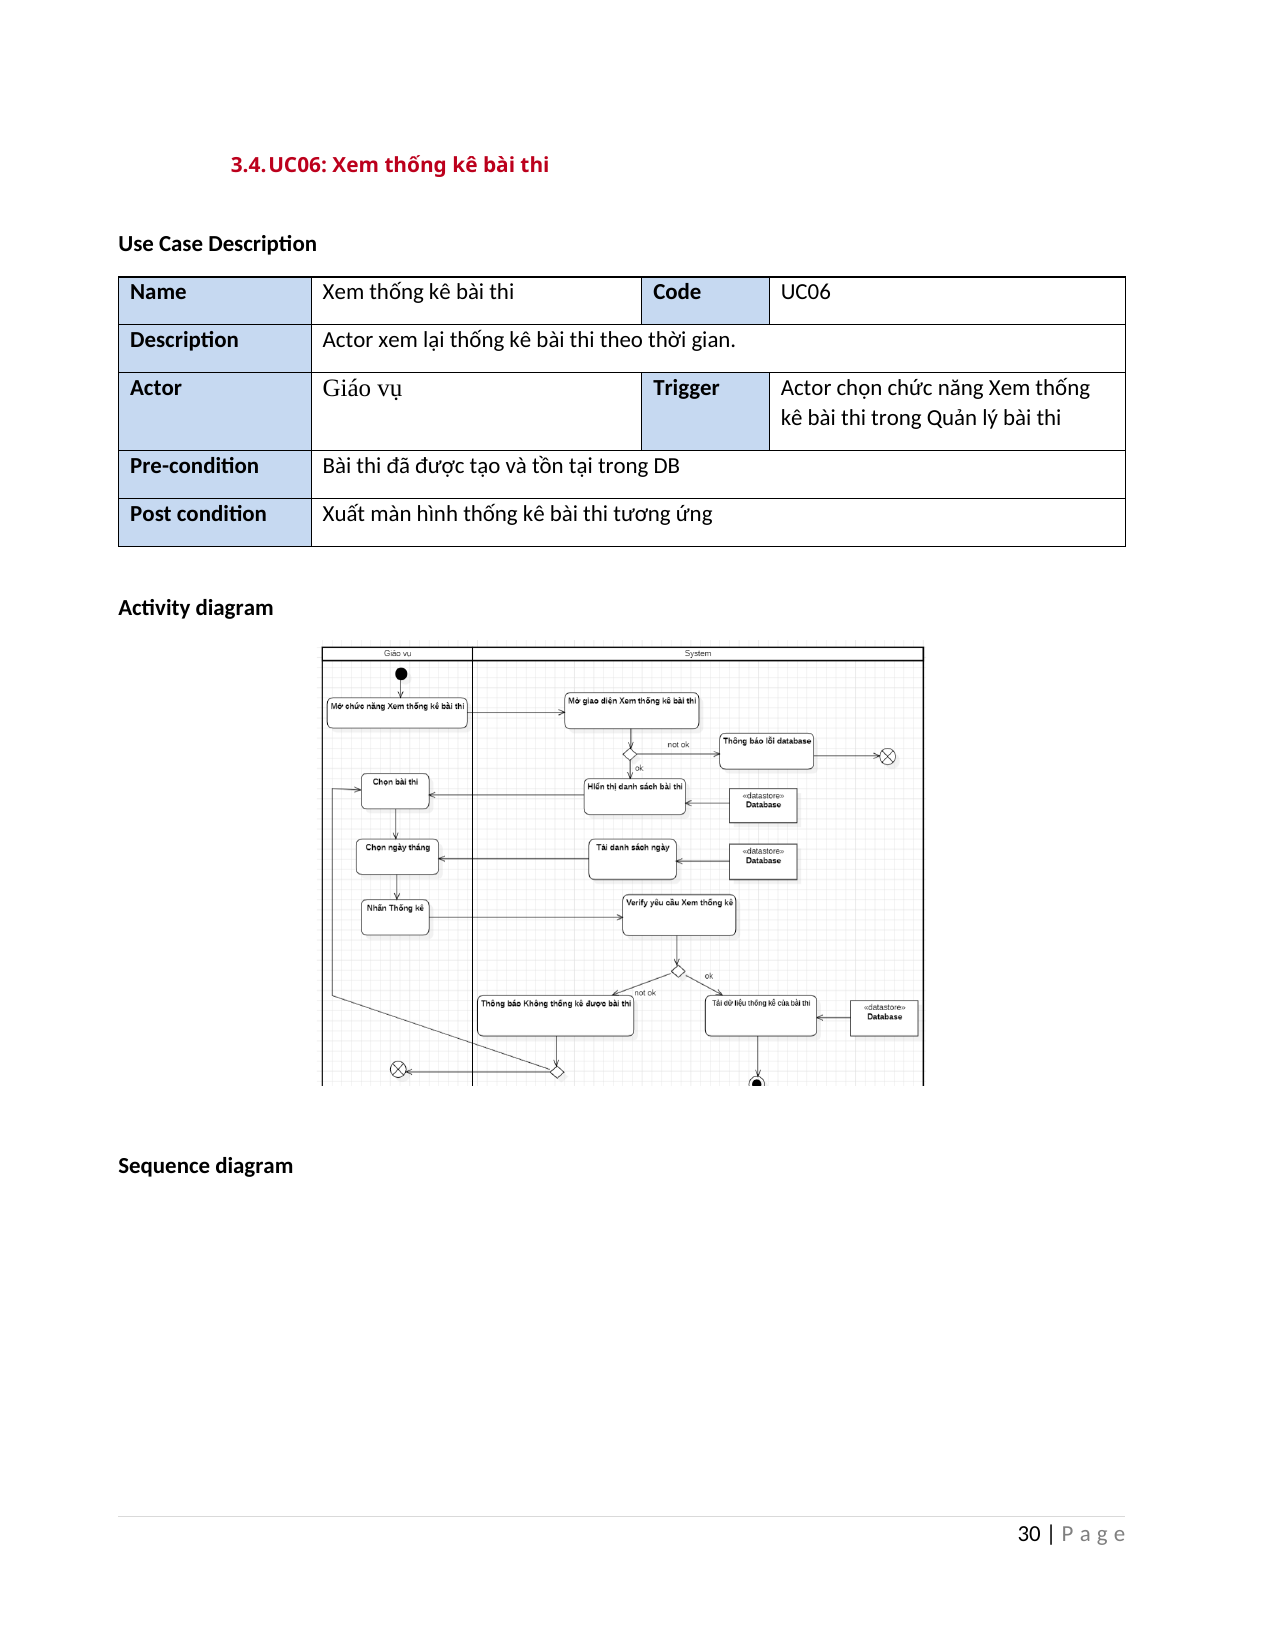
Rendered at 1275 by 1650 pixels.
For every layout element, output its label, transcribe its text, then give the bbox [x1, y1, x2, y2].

table_cell Giáo vụ [312, 373, 641, 450]
table_cell Post condition [119, 499, 311, 546]
table_cell Description [119, 325, 311, 372]
text Use Case Description [118, 229, 1125, 257]
table_header Xem thống kê bài thi [312, 278, 641, 324]
picture [316, 640, 927, 1086]
table_cell Xuất màn hình thống kê bài thi tương ứng [312, 499, 1125, 546]
text Sequence diagram [118, 1151, 1125, 1179]
subtitle UC06: Xem thống kê bài thi [231, 150, 1125, 178]
table_header Code [642, 278, 769, 324]
table_cell Actor [119, 373, 311, 450]
text Activity diagram [118, 593, 1125, 622]
table_header UC06 [770, 278, 1125, 324]
table_cell Pre-condition [119, 451, 311, 498]
table_cell Trigger [642, 373, 769, 450]
table_cell Actor xem lại thống kê bài thi theo thời gian. [312, 325, 1125, 372]
table_cell Actor chọn chức năng Xem thống kê bài thi trong Quản lý bài thi [770, 373, 1125, 450]
table_header Name [119, 278, 311, 324]
table_cell Bài thi đã được tạo và tồn tại trong DB [312, 451, 1125, 498]
